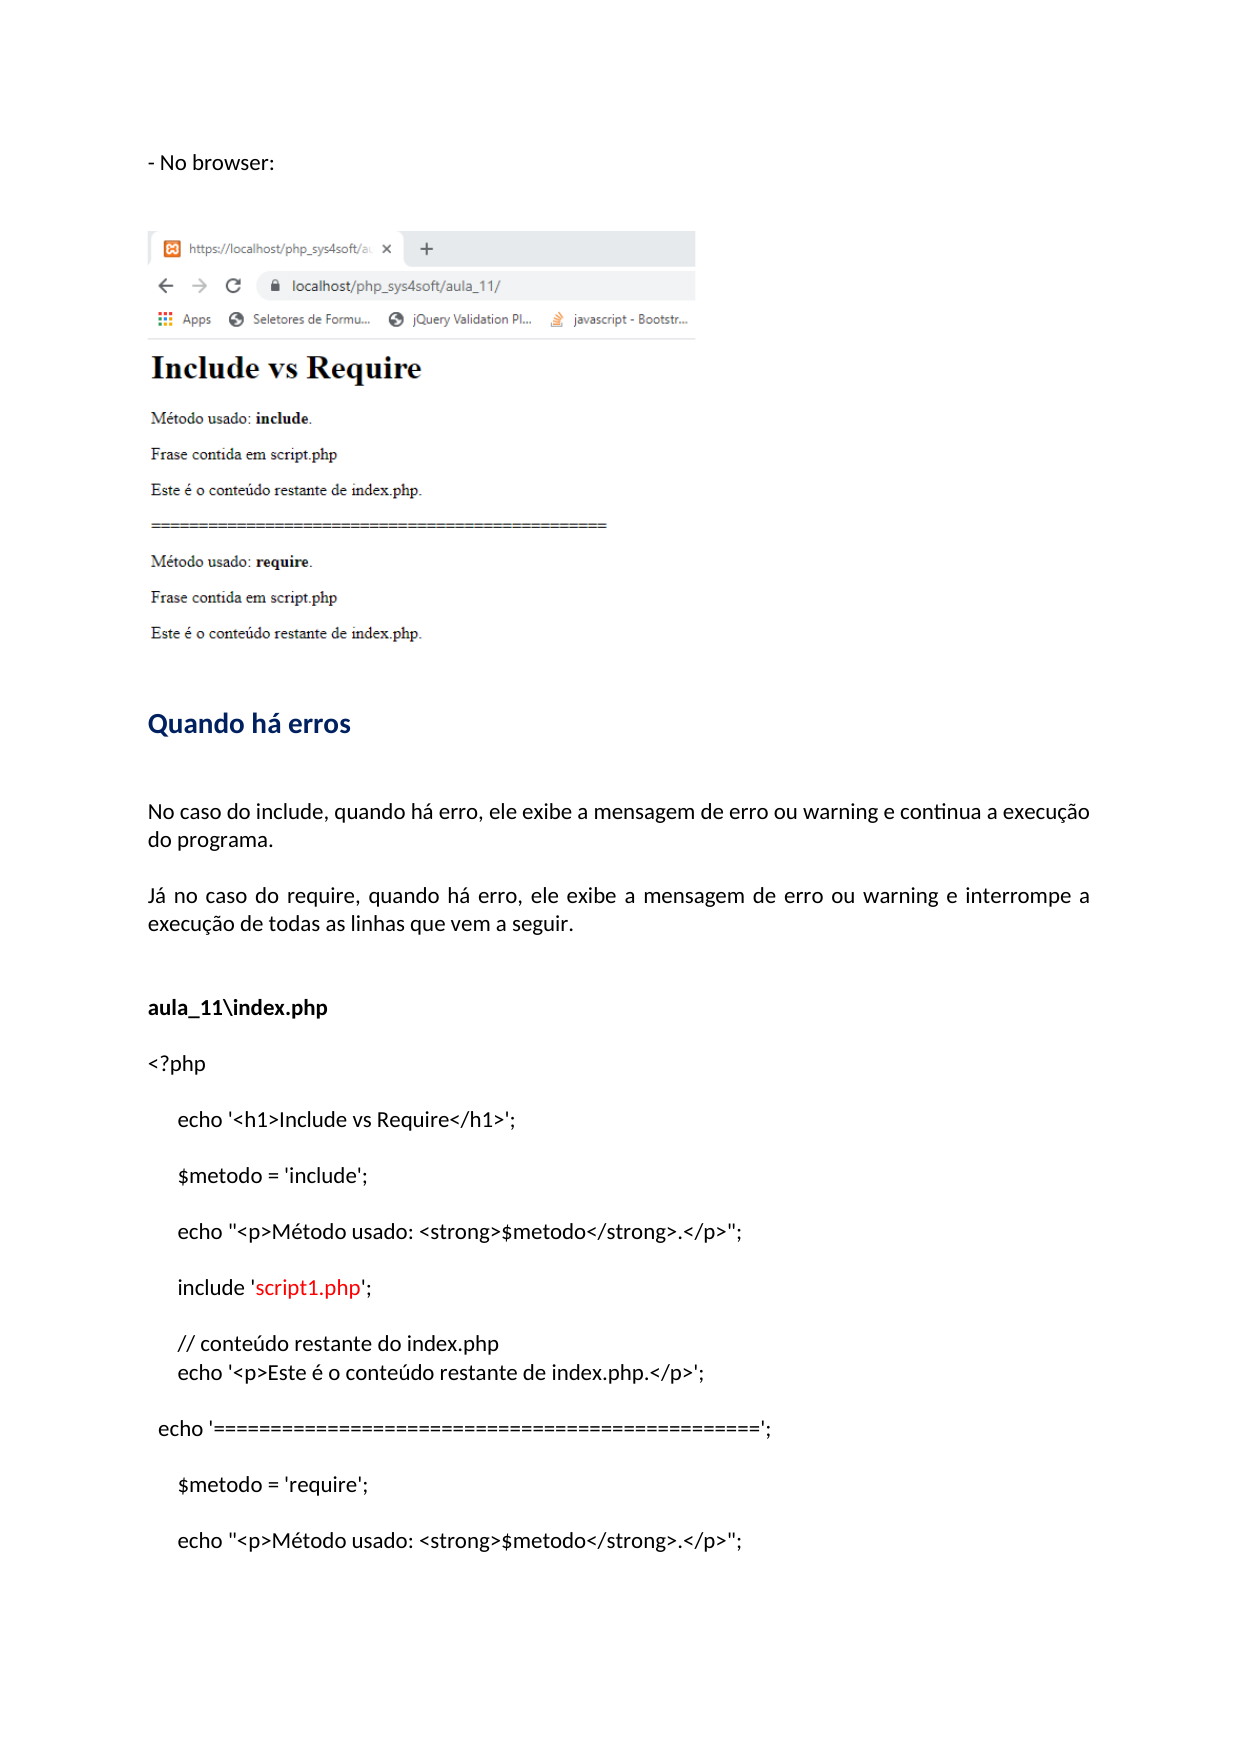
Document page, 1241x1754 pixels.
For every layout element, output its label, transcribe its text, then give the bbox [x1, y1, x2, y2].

text echo '<h1>Include vs Require</h1>'; [148, 1105, 1092, 1133]
text Já no caso do require, quando há erro, ele exibe a mensagem de erro ou warning e interrompe a execução de todas as linhas que vem a seguir. [148, 881, 1092, 937]
text - No browser: [148, 148, 1092, 176]
text echo "<p>Método usado: <strong>$metodo</strong>.</p>"; [148, 1217, 1092, 1246]
text echo '================================================'; [148, 1414, 1092, 1442]
picture [147, 231, 696, 650]
subtitle Quando há erros [148, 706, 1092, 741]
text No caso do include, quando há erro, ele exibe a mensagem de erro ou warning e continua a execução do programa. [148, 797, 1092, 853]
text aula_11\index.php [148, 993, 1092, 1021]
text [148, 1358, 1092, 1386]
text <?php [148, 1049, 1092, 1077]
text $metodo = 'require'; [148, 1470, 1092, 1498]
text // conteúdo restante do index.php [148, 1329, 1092, 1358]
text echo "<p>Método usado: <strong>$metodo</strong>.</p>"; [148, 1526, 1092, 1554]
text $metodo = 'include'; [148, 1161, 1092, 1189]
text include 'script1.php'; [148, 1273, 1092, 1302]
